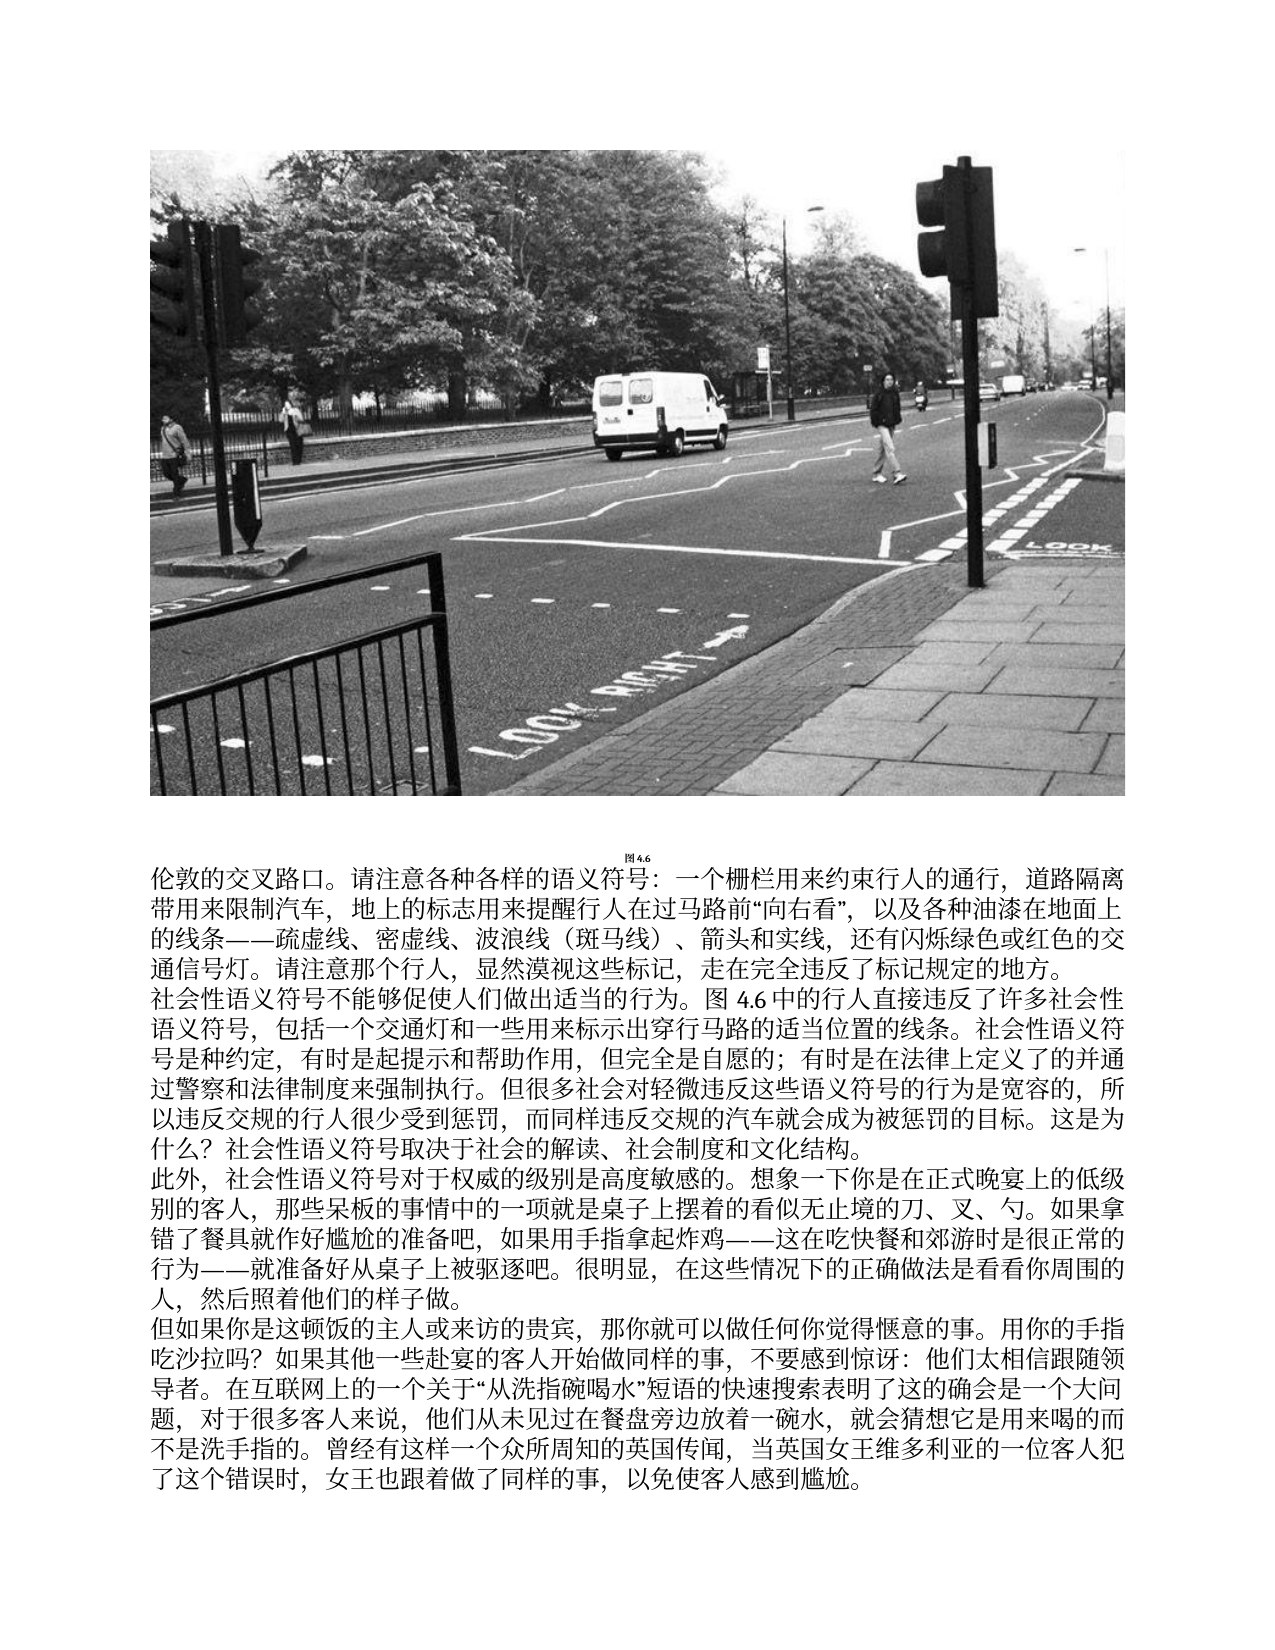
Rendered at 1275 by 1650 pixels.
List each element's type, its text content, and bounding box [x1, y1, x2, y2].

text 伦敦的交叉路口。请注意各种各样的语义符号：一个栅栏用来约束行人的通行，道路隔离带用来限制汽车，地上的标志用来提醒行人在过马路前“向右看”，以及各种油漆在地面上的线条——疏虚线、密虚线、波浪线（斑马线）、箭头和实线，还有闪烁绿色或红色的交通信号灯。请注意那个行人，显然漠视这些标记，走在完全违反了标记规定的地方。 [150, 865, 1125, 985]
text 此外，社会性语义符号对于权威的级别是高度敏感的。想象一下你是在正式晚宴上的低级别的客人，那些呆板的事情中的一项就是桌子上摆着的看似无止境的刀、叉、勺。如果拿错了餐具就作好尴尬的准备吧，如果用手指拿起炸鸡——这在吃快餐和郊游时是很正常的行为——就准备好从桌子上被驱逐吧。很明显，在这些情况下的正确做法是看看你周围的人，然后照着他们的样子做。 [150, 1165, 1125, 1315]
text 但如果你是这顿饭的主人或来访的贵宾，那你就可以做任何你觉得惬意的事。用你的手指吃沙拉吗？如果其他一些赴宴的客人开始做同样的事，不要感到惊讶：他们太相信跟随领导者。在互联网上的一个关于“从洗指碗喝水”短语的快速搜索表明了这的确会是一个大问题，对于很多客人来说，他们从未见过在餐盘旁边放着一碗水，就会猜想它是用来喝的而不是洗手指的。曾经有这样一个众所周知的英国传闻，当英国女王维多利亚的一位客人犯了这个错误时，女王也跟着做了同样的事，以免使客人感到尴尬。 [150, 1315, 1125, 1495]
picture [150, 150, 1125, 796]
text 社会性语义符号不能够促使人们做出适当的行为。图4.6中的行人直接违反了许多社会性语义符号，包括一个交通灯和一些用来标示出穿行马路的适当位置的线条。社会性语义符号是种约定，有时是起提示和帮助作用，但完全是自愿的；有时是在法律上定义了的并通过警察和法律制度来强制执行。但很多社会对轻微违反这些语义符号的行为是宽容的，所以违反交规的行人很少受到惩罚，而同样违反交规的汽车就会成为被惩罚的目标。这是为什么？社会性语义符号取决于社会的解读、社会制度和文化结构。 [150, 985, 1125, 1165]
text 图4.6 [150, 835, 1125, 865]
